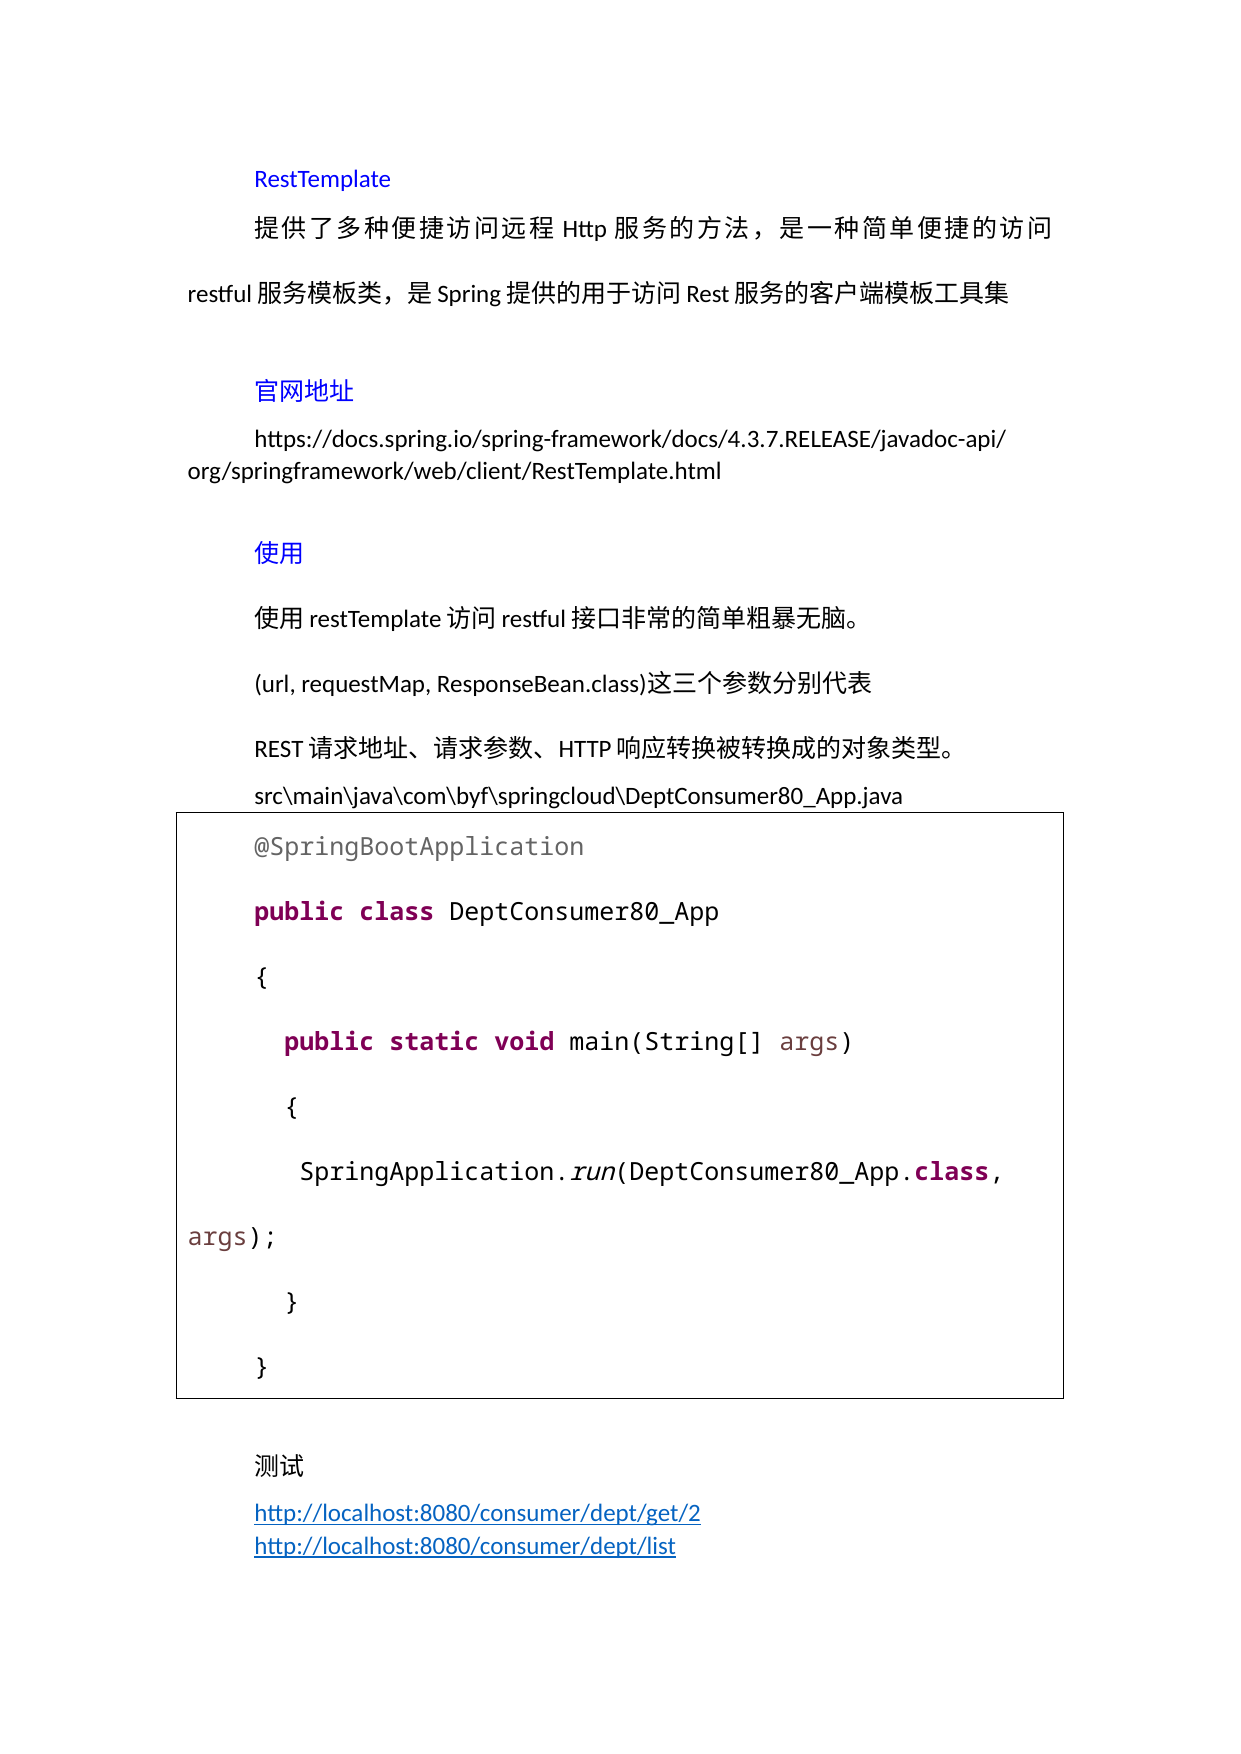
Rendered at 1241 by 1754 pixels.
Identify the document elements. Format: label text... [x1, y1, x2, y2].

text RestTemplate [187, 162, 1053, 194]
text 使用 [187, 519, 1053, 584]
text http://localhost:8080/consumer/dept/get/2 [187, 1497, 1053, 1529]
table_header @SpringBootApplication public class DeptConsumer80_App { public static void main(String[] args) { SpringApplication.run(DeptConsumer80_App.class, args); } } [177, 813, 1063, 1398]
text 使用restTemplate访问restful接口非常的简单粗暴无脑。 [187, 584, 1053, 649]
text src\main\java\com\byf\springcloud\DeptConsumer80_App.java [187, 779, 1053, 812]
text 测试 [187, 1432, 1053, 1497]
text http://localhost:8080/consumer/dept/list [187, 1529, 1053, 1562]
text 官网地址 [187, 357, 1053, 422]
text REST请求地址、请求参数、HTTP响应转换被转换成的对象类型。 [187, 714, 1053, 779]
text https://docs.spring.io/spring-framework/docs/4.3.7.RELEASE/javadoc-api/org/springframework/web/client/RestTemplate.html [187, 422, 1053, 487]
text 提供了多种便捷访问远程Http服务的方法，是一种简单便捷的访问restful服务模板类，是Spring提供的用于访问Rest服务的客户端模板工具集 [187, 194, 1053, 324]
text (url, requestMap, ResponseBean.class)这三个参数分别代表 [187, 649, 1053, 714]
